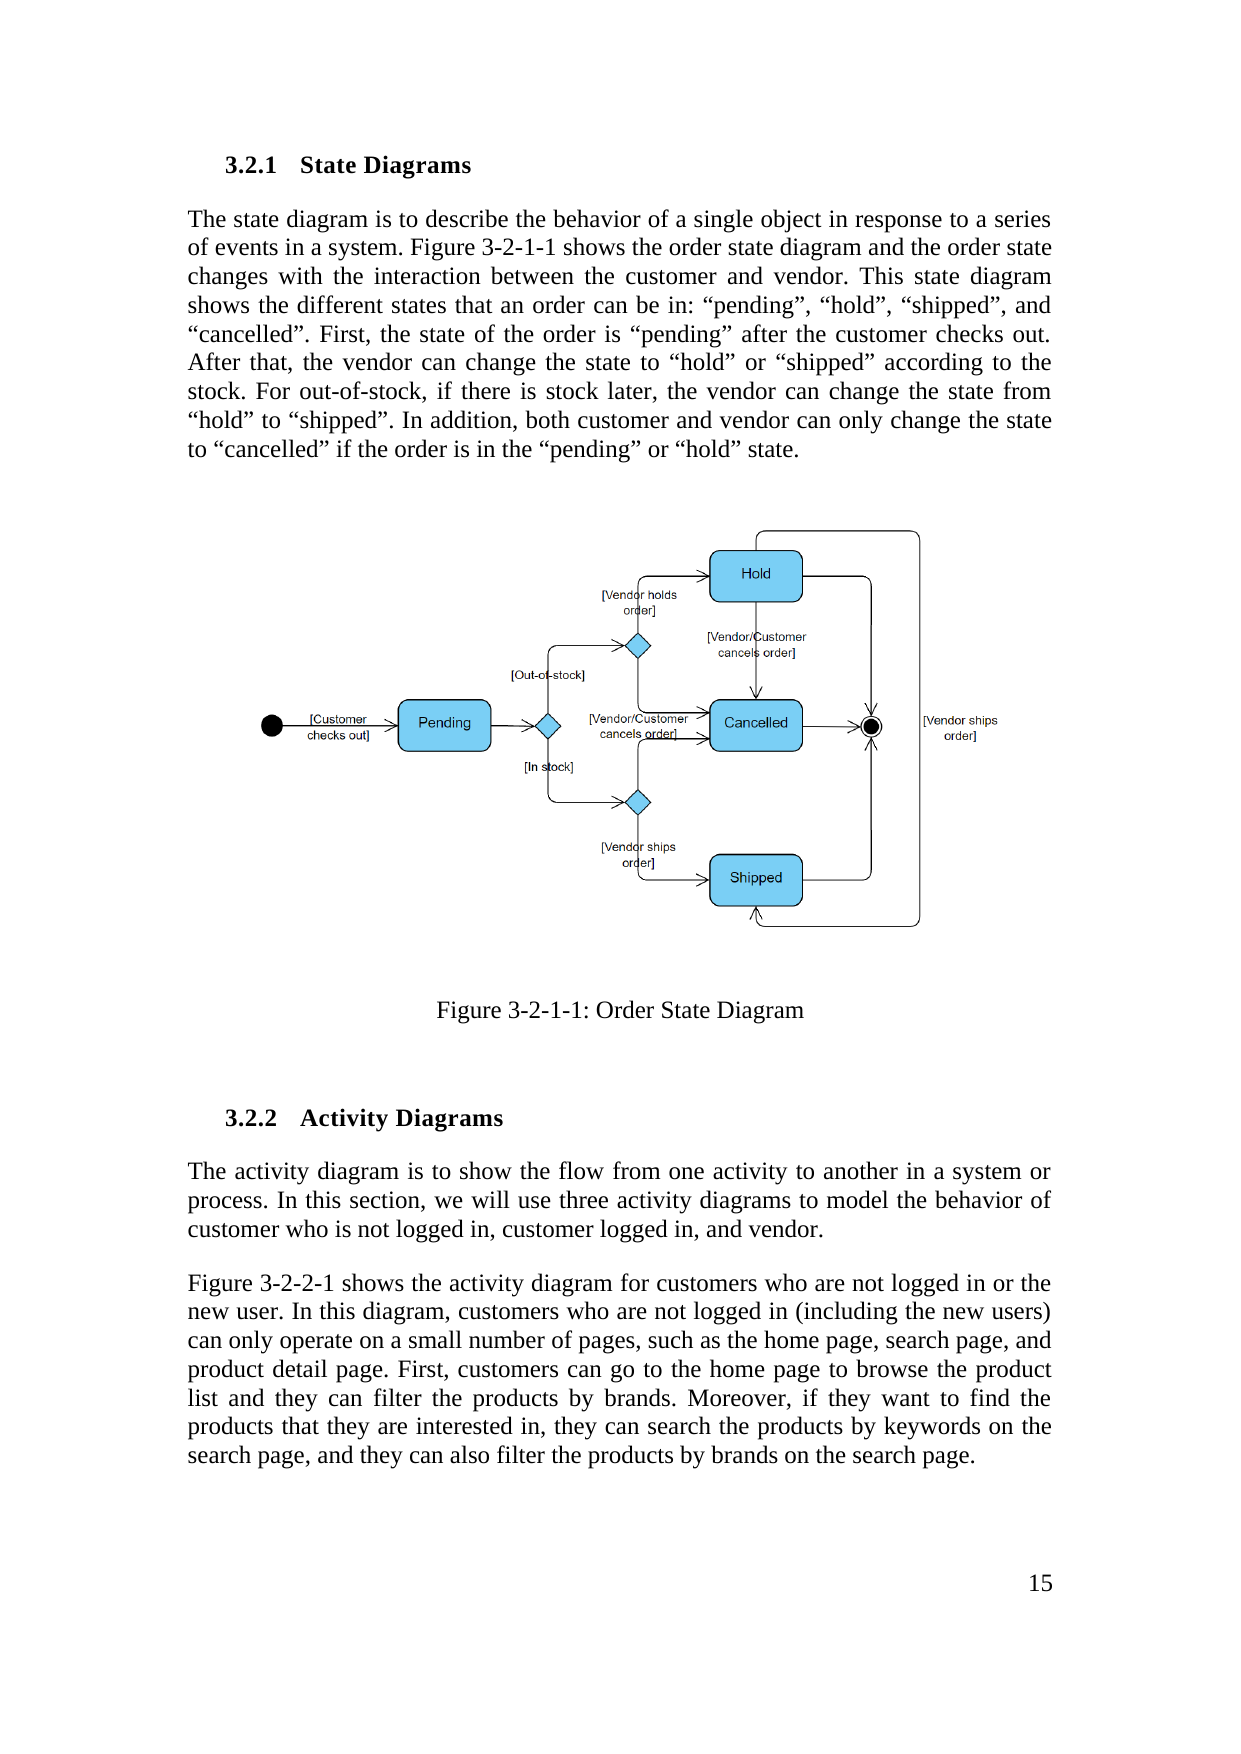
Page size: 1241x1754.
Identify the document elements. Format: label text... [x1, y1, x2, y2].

subtitle Activity Diagrams [225, 1103, 1053, 1131]
text Figure 3-2-1-1: Order State Diagram [187, 995, 1053, 1024]
text The activity diagram is to show the flow from one activity to another in a system or process. In this section, we will use three activity diagrams to model the behavior of customer who is not logged in, customer logged in, and vendor. [187, 1156, 1053, 1243]
subtitle State Diagrams [225, 150, 1053, 179]
text The state diagram is to describe the behavior of a single object in response to a series of events in a system. Figure 3-2-1-1 shows the order state diagram and the order state changes with the interaction between the customer and vendor. This state diagram shows the different states that an order can be in: “pending”, “hold”, “shipped”, and “cancelled”. First, the state of the order is “pending” after the customer checks out. After that, the vendor can change the state to “hold” or “shipped” according to the stock. For out-of-stock, if there is stock later, the vendor can change the state from “hold” to “shipped”. In addition, both customer and vendor can only change the state to “cancelled” if the order is in the “pending” or “hold” state. [187, 204, 1053, 462]
text Figure 3-2-2-1 shows the activity diagram for customers who are not logged in or the new user. In this diagram, customers who are not logged in (including the new users) can only operate on a small number of pages, such as the home page, search page, and product detail page. First, customers can go to the home page to browse the product list and they can filter the products by brands. Moreover, if they want to find the products that they are interested in, they can search the products by keywords on the search page, and they can also filter the products by brands on the search page. [187, 1268, 1053, 1469]
picture [187, 487, 1053, 971]
